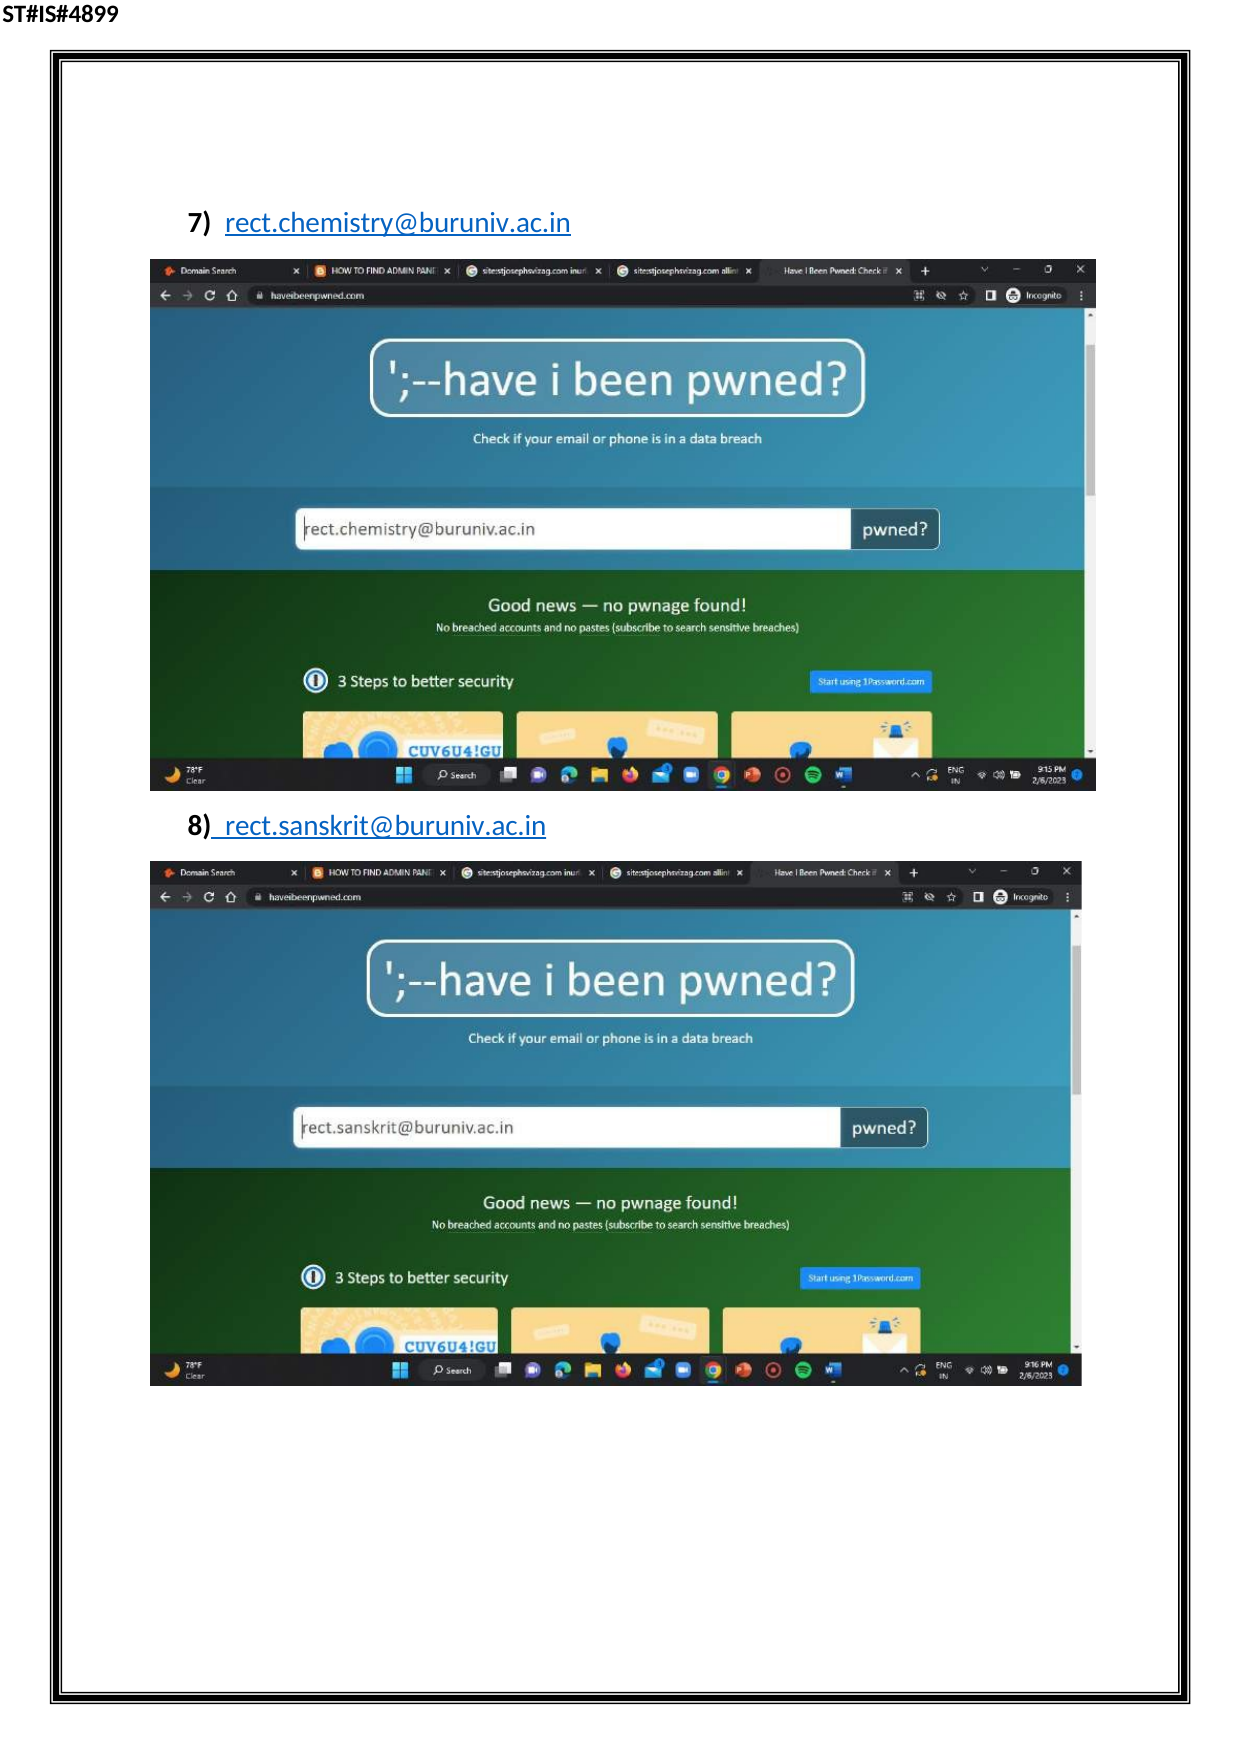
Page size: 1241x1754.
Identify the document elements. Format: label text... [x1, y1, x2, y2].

list rect.chemistry@buruniv.ac.in [187, 204, 1121, 239]
picture [150, 861, 1082, 1386]
picture [150, 259, 1096, 791]
